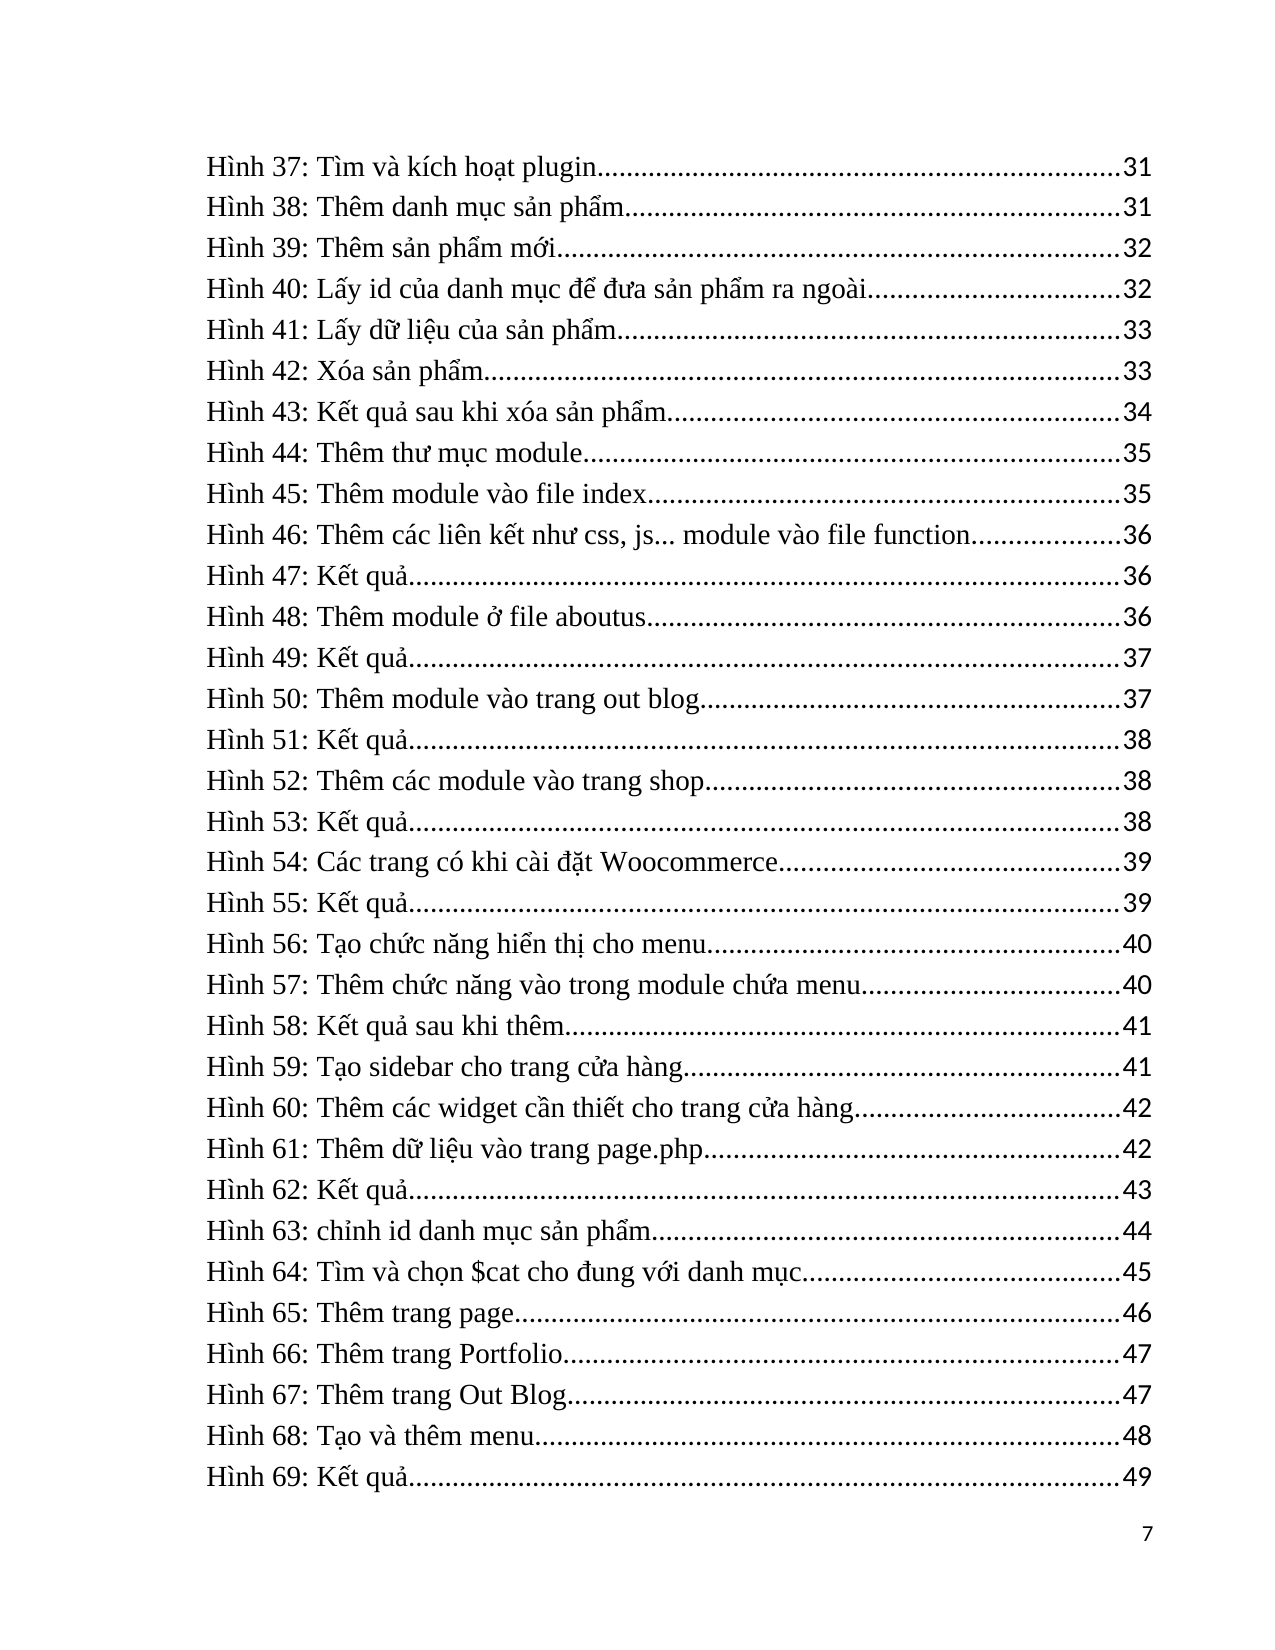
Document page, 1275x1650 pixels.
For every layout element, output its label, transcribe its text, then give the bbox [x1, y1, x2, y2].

text Hình 61: Thêm dữ liệu vào trang page.php 42 [206, 1130, 1153, 1166]
text Hình 45: Thêm module vào file index 35 [206, 475, 1153, 511]
text Hình 38: Thêm danh mục sản phẩm. 31 [206, 188, 1153, 224]
text Hình 40: Lấy id của danh mục để đưa sản phẩm ra ngoài 32 [206, 270, 1153, 306]
text Hình 66: Thêm trang Portfolio 47 [206, 1335, 1153, 1370]
text Hình 69: Kết quả 49 [206, 1458, 1153, 1493]
text Hình 64: Tìm và chọn $cat cho đung với danh mục. 45 [206, 1253, 1153, 1288]
text Hình 46: Thêm các liên kết như css, js... module vào file function 36 [206, 516, 1153, 552]
text Hình 41: Lấy dữ liệu của sản phẩm 33 [206, 311, 1153, 347]
text Hình 43: Kết quả sau khi xóa sản phẩm 34 [206, 393, 1153, 429]
text Hình 51: Kết quả 38 [206, 721, 1153, 756]
text Hình 50: Thêm module vào trang out blog 37 [206, 680, 1153, 715]
text Hình 56: Tạo chức năng hiển thị cho menu 40 [206, 925, 1153, 961]
text Hình 48: Thêm module ở file aboutus 36 [206, 598, 1153, 633]
text Hình 65: Thêm trang page 46 [206, 1294, 1153, 1329]
text Hình 44: Thêm thư mục module 35 [206, 434, 1153, 470]
text Hình 47: Kết quả 36 [206, 557, 1153, 593]
text Hình 54: Các trang có khi cài đặt Woocommerce 39 [206, 843, 1153, 879]
text Hình 60: Thêm các widget cần thiết cho trang cửa hàng 42 [206, 1089, 1153, 1125]
text Hình 62: Kết quả 43 [206, 1171, 1153, 1207]
text Hình 68: Tạo và thêm menu 48 [206, 1417, 1153, 1452]
text Hình 59: Tạo sidebar cho trang cửa hàng 41 [206, 1048, 1153, 1084]
text Hình 37: Tìm và kích hoạt plugin 31 [206, 148, 1153, 183]
text Hình 57: Thêm chức năng vào trong module chứa menu 40 [206, 966, 1153, 1002]
text Hình 39: Thêm sản phẩm mới 32 [206, 229, 1153, 265]
text Hình 53: Kết quả 38 [206, 803, 1153, 838]
text Hình 52: Thêm các module vào trang shop 38 [206, 762, 1153, 797]
text Hình 63: chỉnh id danh mục sản phẩm 44 [206, 1212, 1153, 1248]
text Hình 55: Kết quả 39 [206, 884, 1153, 920]
text Hình 67: Thêm trang Out Blog 47 [206, 1376, 1153, 1411]
text Hình 58: Kết quả sau khi thêm 41 [206, 1007, 1153, 1043]
text Hình 49: Kết quả 37 [206, 639, 1153, 674]
text Hình 42: Xóa sản phẩm 33 [206, 352, 1153, 388]
